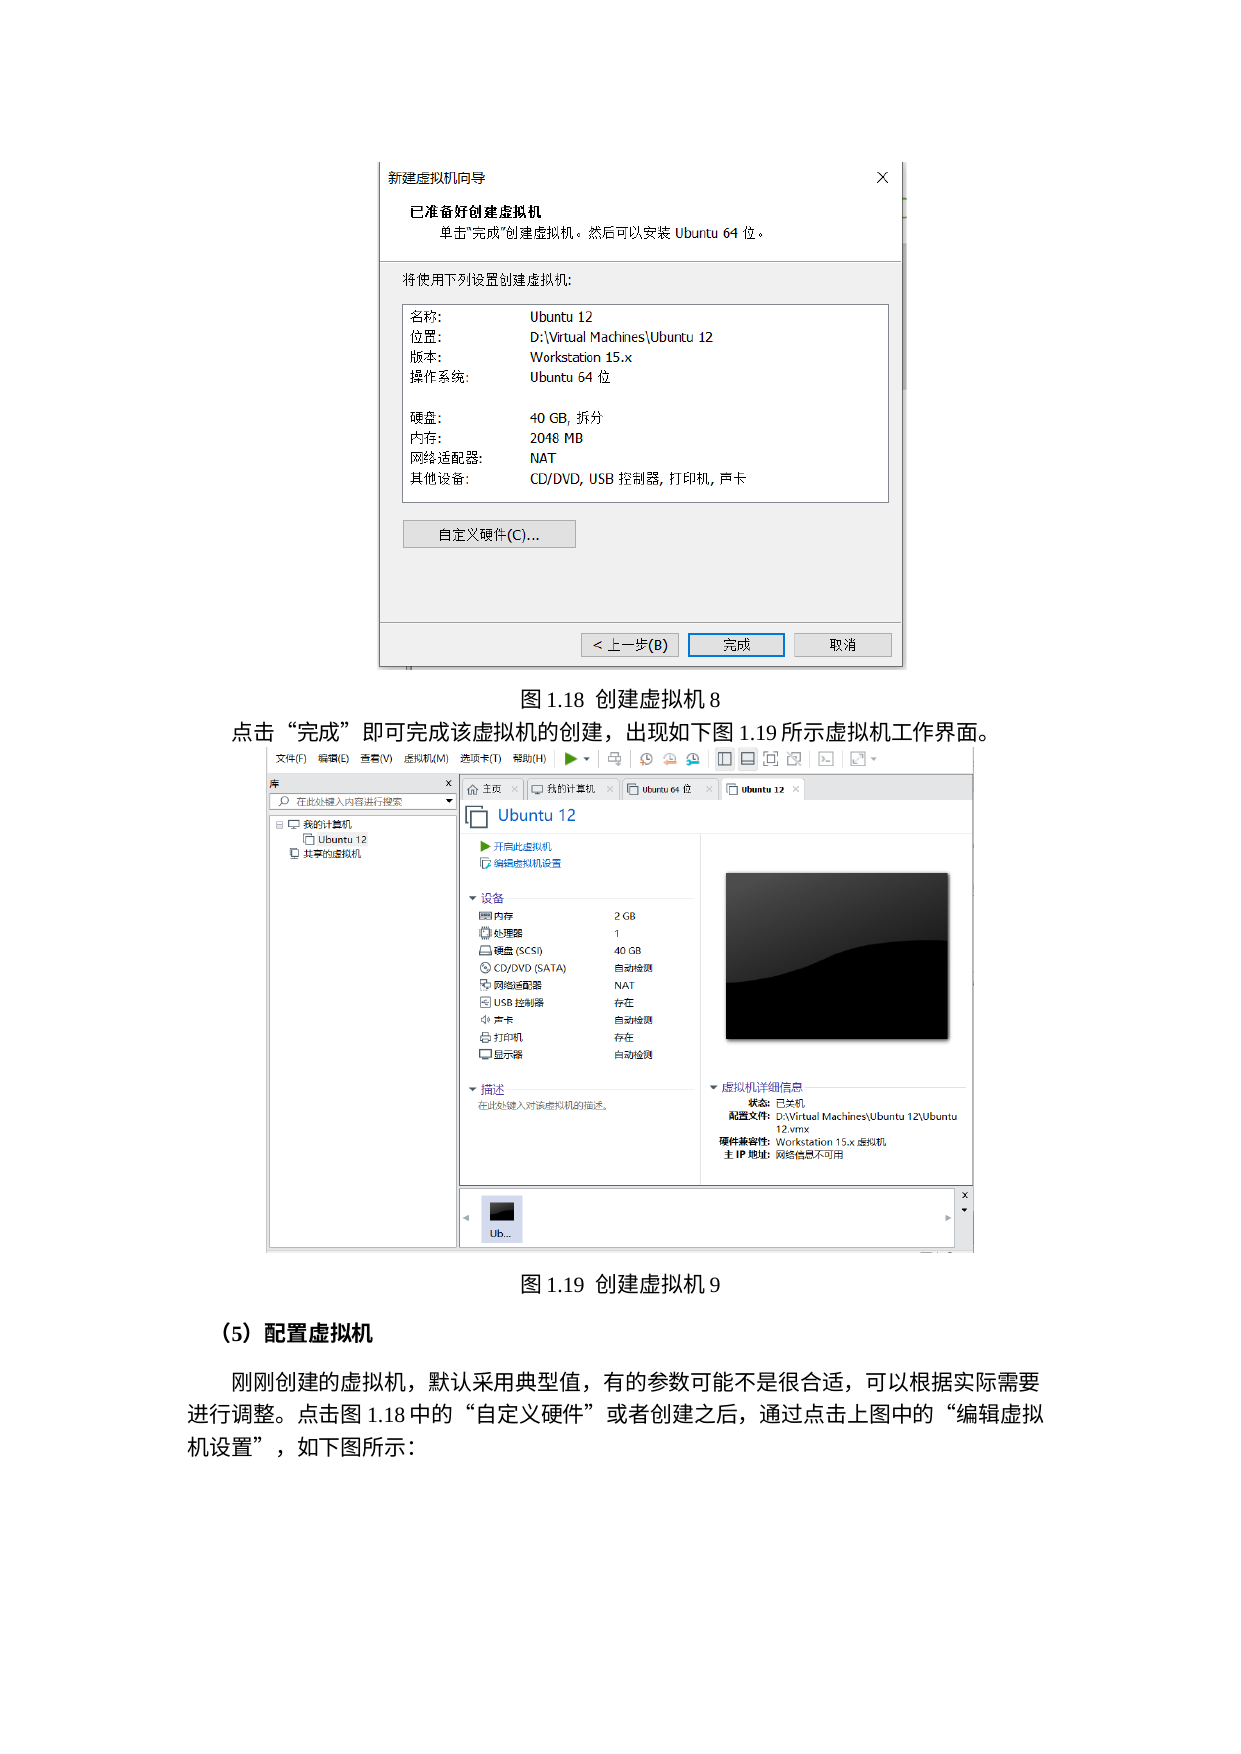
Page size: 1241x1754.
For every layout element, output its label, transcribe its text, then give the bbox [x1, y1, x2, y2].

text （5）配置虚拟机 [187, 1316, 1053, 1348]
text 点击“完成”即可完成该虚拟机的创建，出现如下图1.19所示虚拟机工作界面。 [187, 714, 1053, 747]
picture [266, 747, 974, 1253]
text 图1.19 创建虚拟机9 [187, 1267, 1053, 1299]
text 图1.18 创建虚拟机8 [187, 682, 1053, 714]
picture [377, 162, 907, 670]
text 刚刚创建的虚拟机，默认采用典型值，有的参数可能不是很合适，可以根据实际需要进行调整。点击图1.18中的“自定义硬件”或者创建之后，通过点击上图中的“编辑虚拟机设置”，如下图所示： [187, 1364, 1053, 1462]
